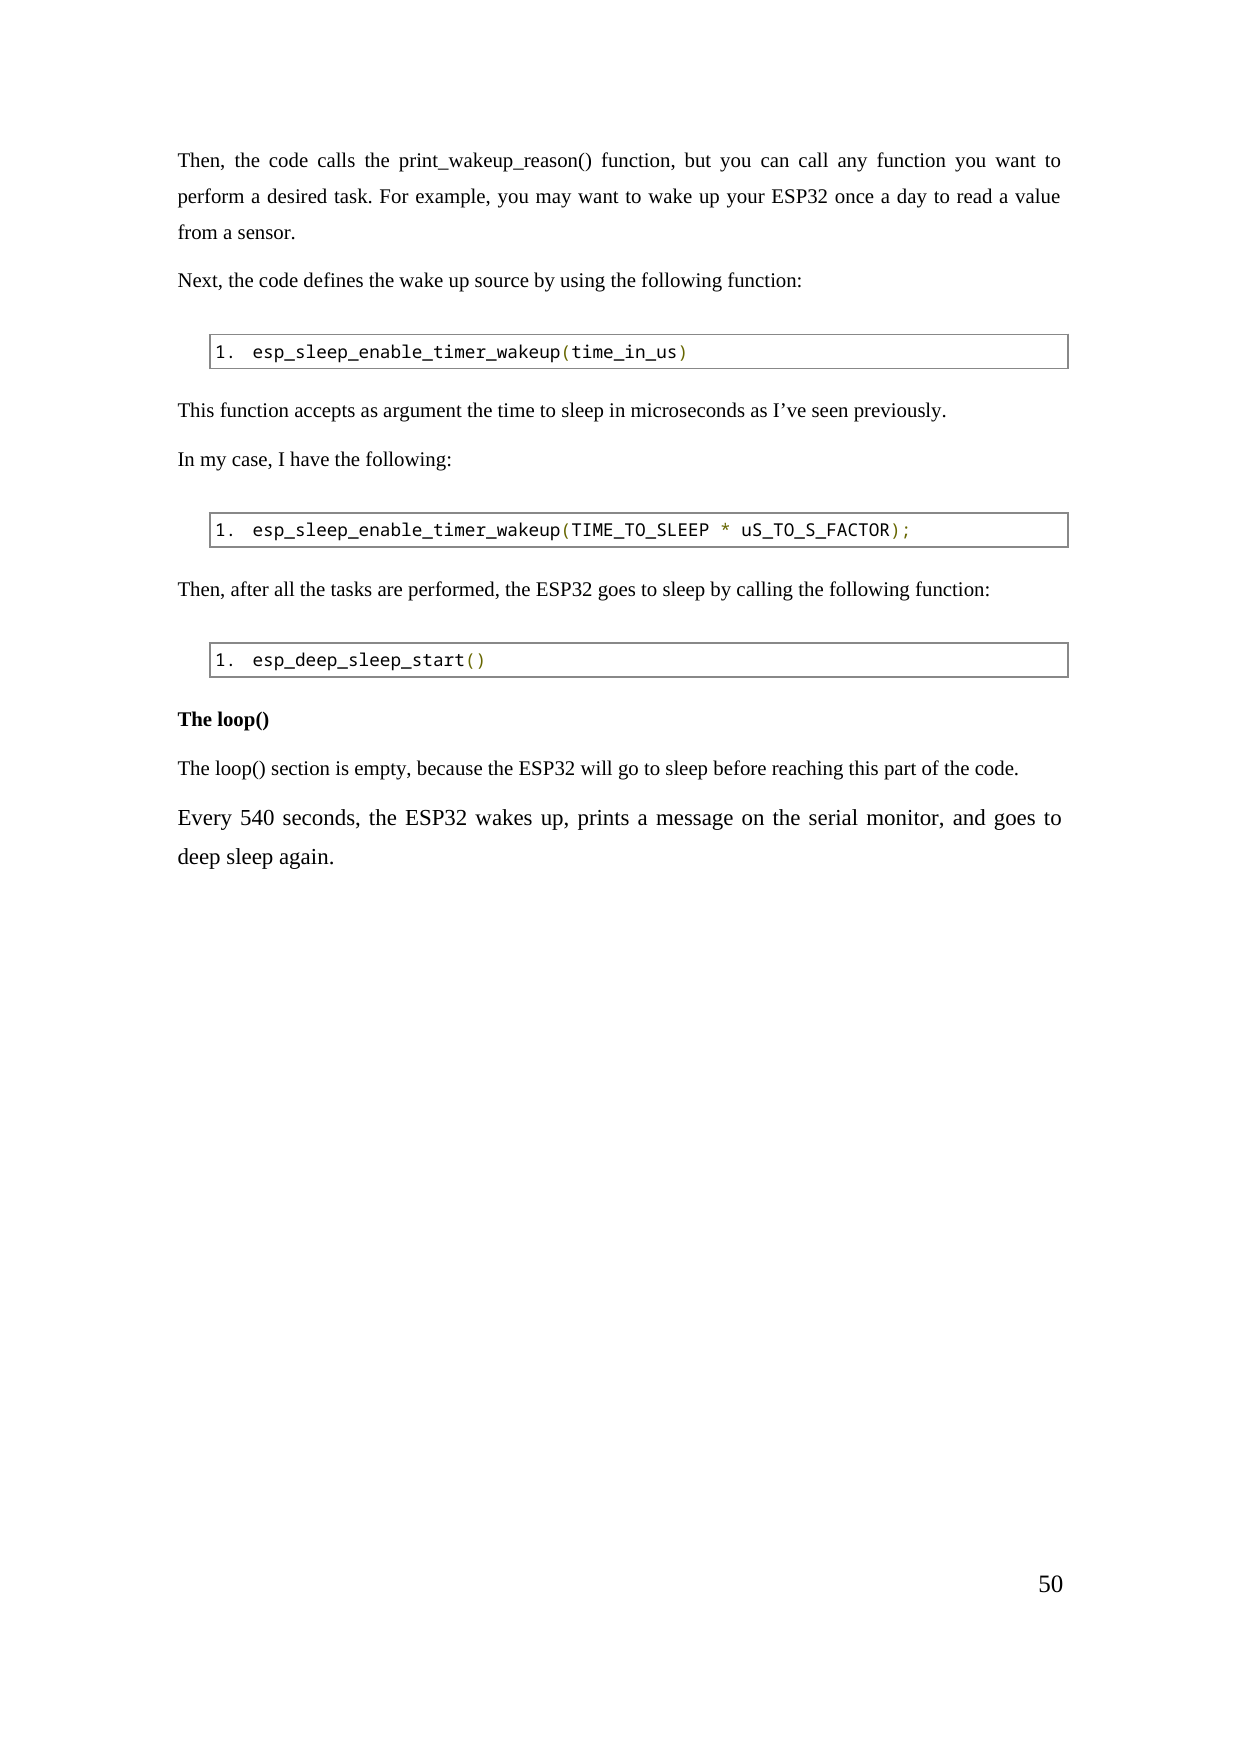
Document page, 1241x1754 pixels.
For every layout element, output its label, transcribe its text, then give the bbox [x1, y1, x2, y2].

text The loop() section is empty, because the ESP32 will go to sleep before reaching this part of the code. [177, 755, 1063, 779]
text Then, the code calls the print_wakeup_reason() function, but you can call any function you want to perform a desired task. For example, you may want to wake up your ESP32 once a day to read a value from a sensor. [177, 148, 1063, 244]
text In my case, I have the following: [177, 447, 1063, 471]
text Every 540 seconds, the ESP32 wakes up, prints a message on the serial monitor, and goes to deep sleep again. [177, 804, 1063, 870]
text This function accepts as argument the time to sleep in microseconds as I’ve seen previously. [177, 398, 1063, 422]
list esp_sleep_enable_timer_wakeup(time_in_us) [211, 335, 1067, 368]
list esp_sleep_enable_timer_wakeup(TIME_TO_SLEEP * uS_TO_S_FACTOR); [211, 514, 1067, 546]
text The loop() [177, 707, 1063, 731]
text Next, the code defines the wake up source by using the following function: [177, 268, 1063, 292]
list esp_deep_sleep_start() [211, 644, 1067, 676]
text Then, after all the tasks are performed, the ESP32 goes to sleep by calling the following function: [177, 577, 1063, 601]
